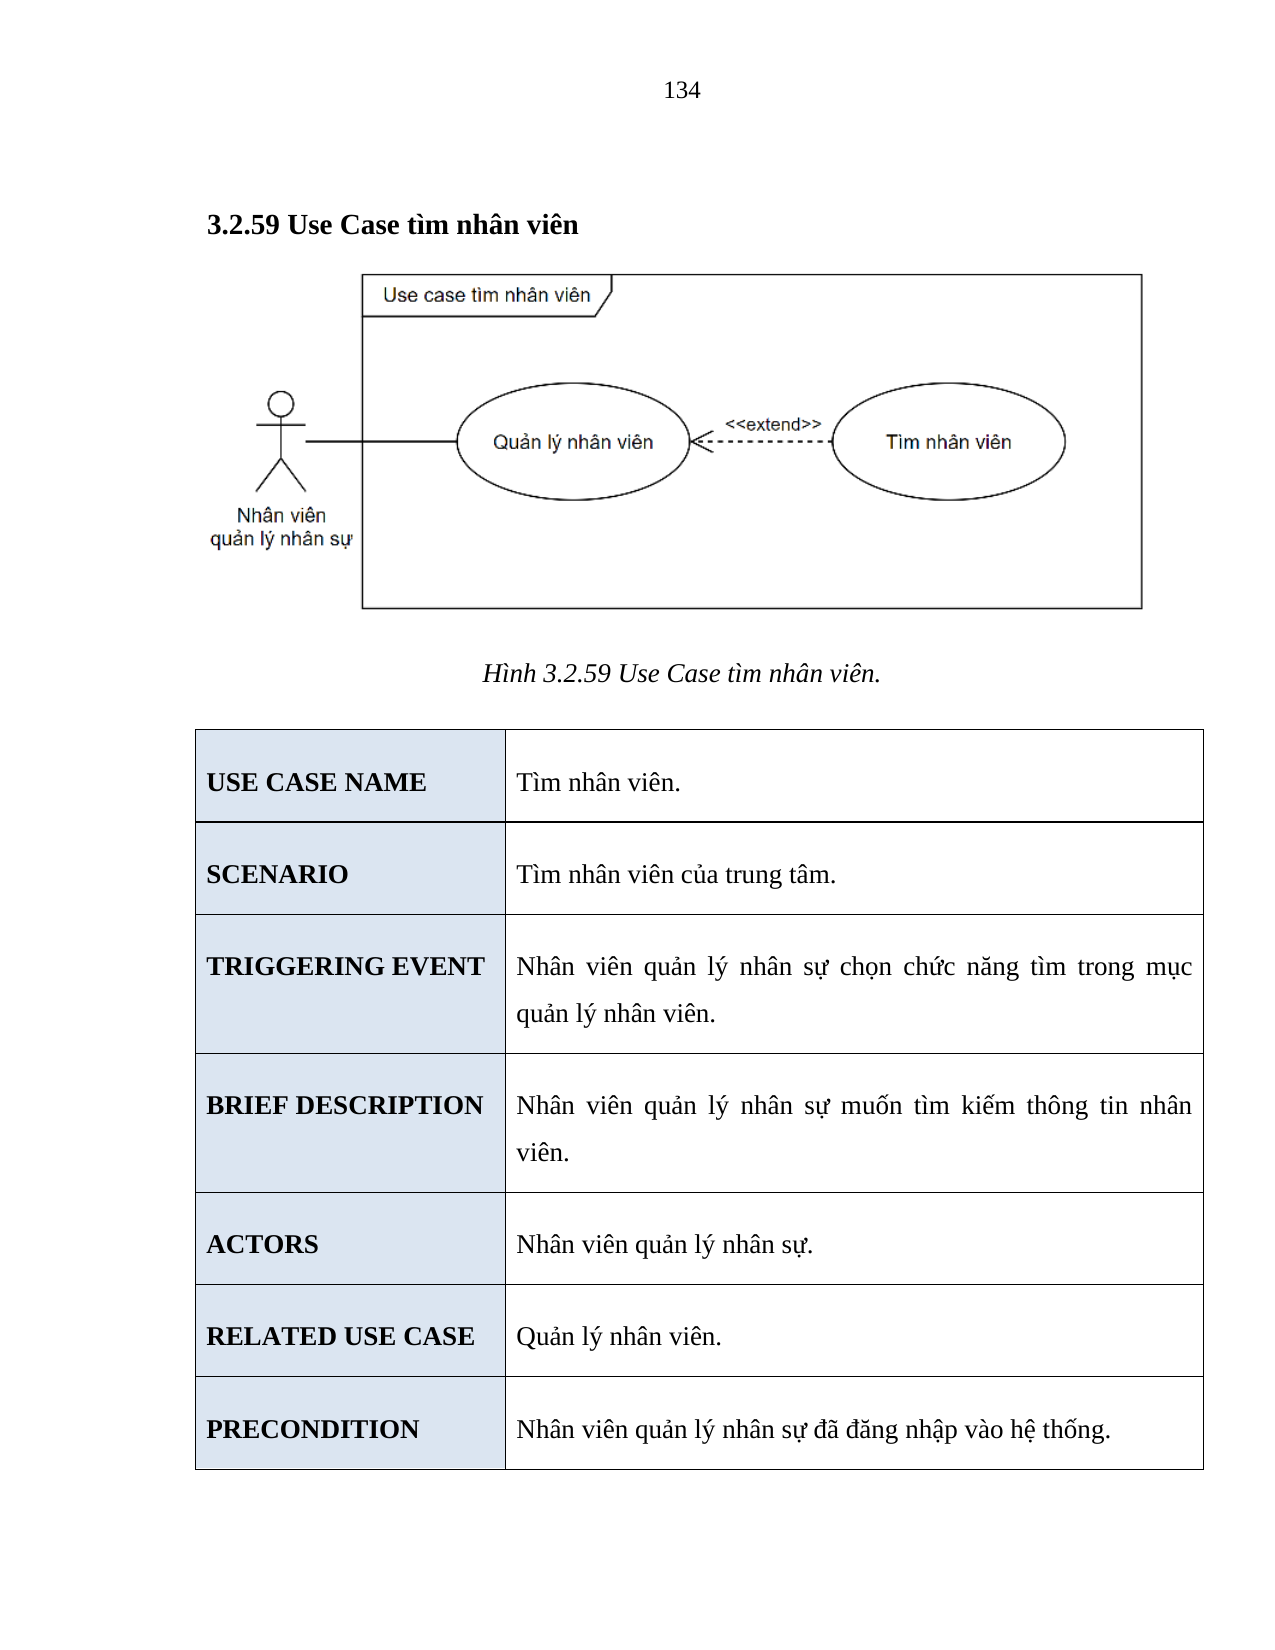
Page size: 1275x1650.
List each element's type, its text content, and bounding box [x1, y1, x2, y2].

table_header Tìm nhân viên. [506, 730, 1203, 821]
table_cell Nhân viên quản lý nhân sự muốn tìm kiếm thông tin nhân viên. [506, 1054, 1203, 1192]
table_cell SCENARIO [196, 823, 505, 914]
picture [206, 257, 1157, 619]
subtitle 3.2.59 Use Case tìm nhân viên [207, 207, 1157, 240]
text Hình 3.2.59 Use Case tìm nhân viên. [207, 657, 1157, 689]
table_header USE CASE NAME [196, 730, 505, 821]
table_cell PRECONDITION [196, 1377, 505, 1468]
table_cell ACTORS [196, 1193, 505, 1284]
table_cell Nhân viên quản lý nhân sự chọn chức năng tìm trong mục quản lý nhân viên. [506, 915, 1203, 1053]
table_cell Nhân viên quản lý nhân sự đã đăng nhập vào hệ thống. [506, 1377, 1203, 1468]
table_cell BRIEF DESCRIPTION [196, 1054, 505, 1192]
table_cell TRIGGERING EVENT [196, 915, 505, 1053]
table_cell Quản lý nhân viên. [506, 1285, 1203, 1376]
table_cell Tìm nhân viên của trung tâm. [506, 823, 1203, 914]
table_cell RELATED USE CASE [196, 1285, 505, 1376]
table_cell Nhân viên quản lý nhân sự. [506, 1193, 1203, 1284]
